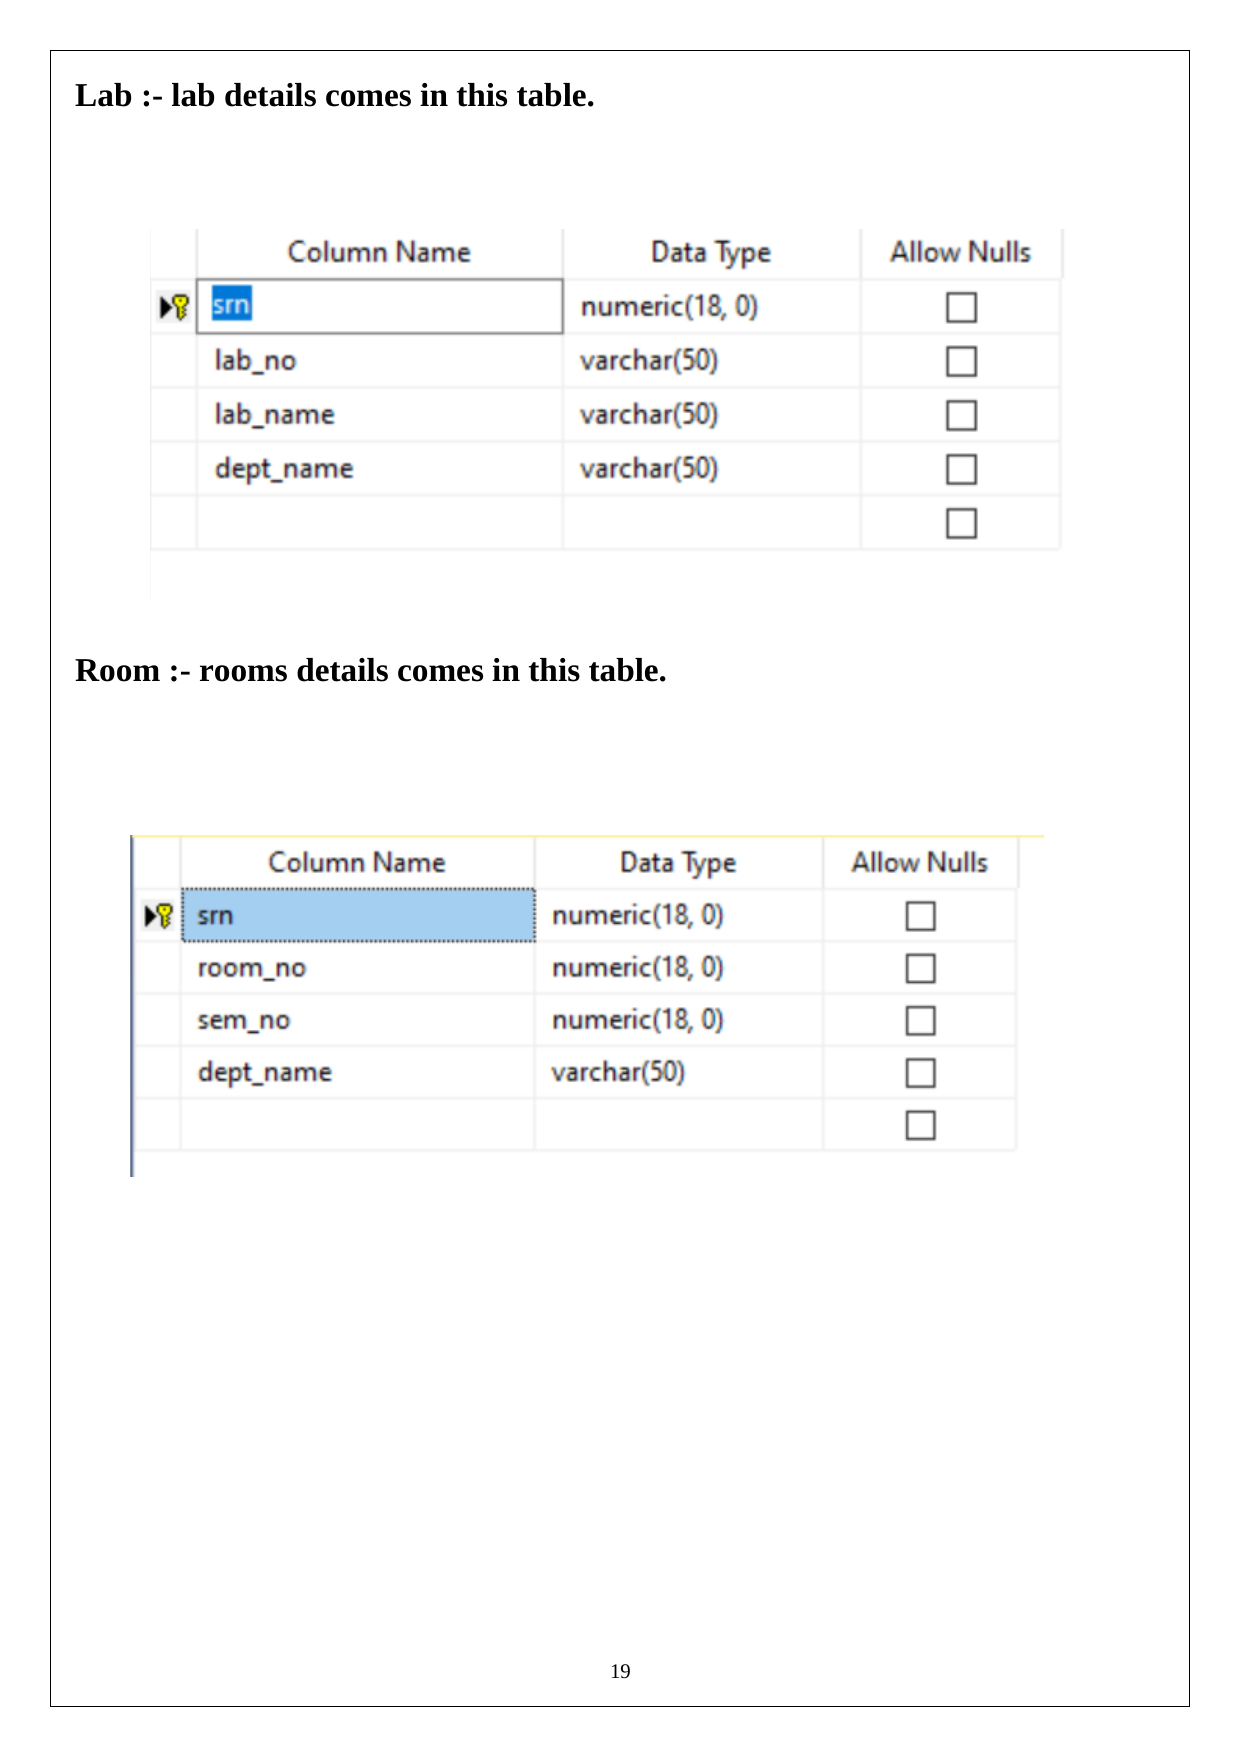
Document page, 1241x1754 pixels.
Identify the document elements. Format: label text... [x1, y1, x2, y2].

text Room :- rooms details comes in this table. [75, 650, 1165, 688]
text Lab :- lab details comes in this table. [75, 75, 1165, 113]
picture [130, 835, 1045, 1177]
picture [150, 229, 1070, 599]
